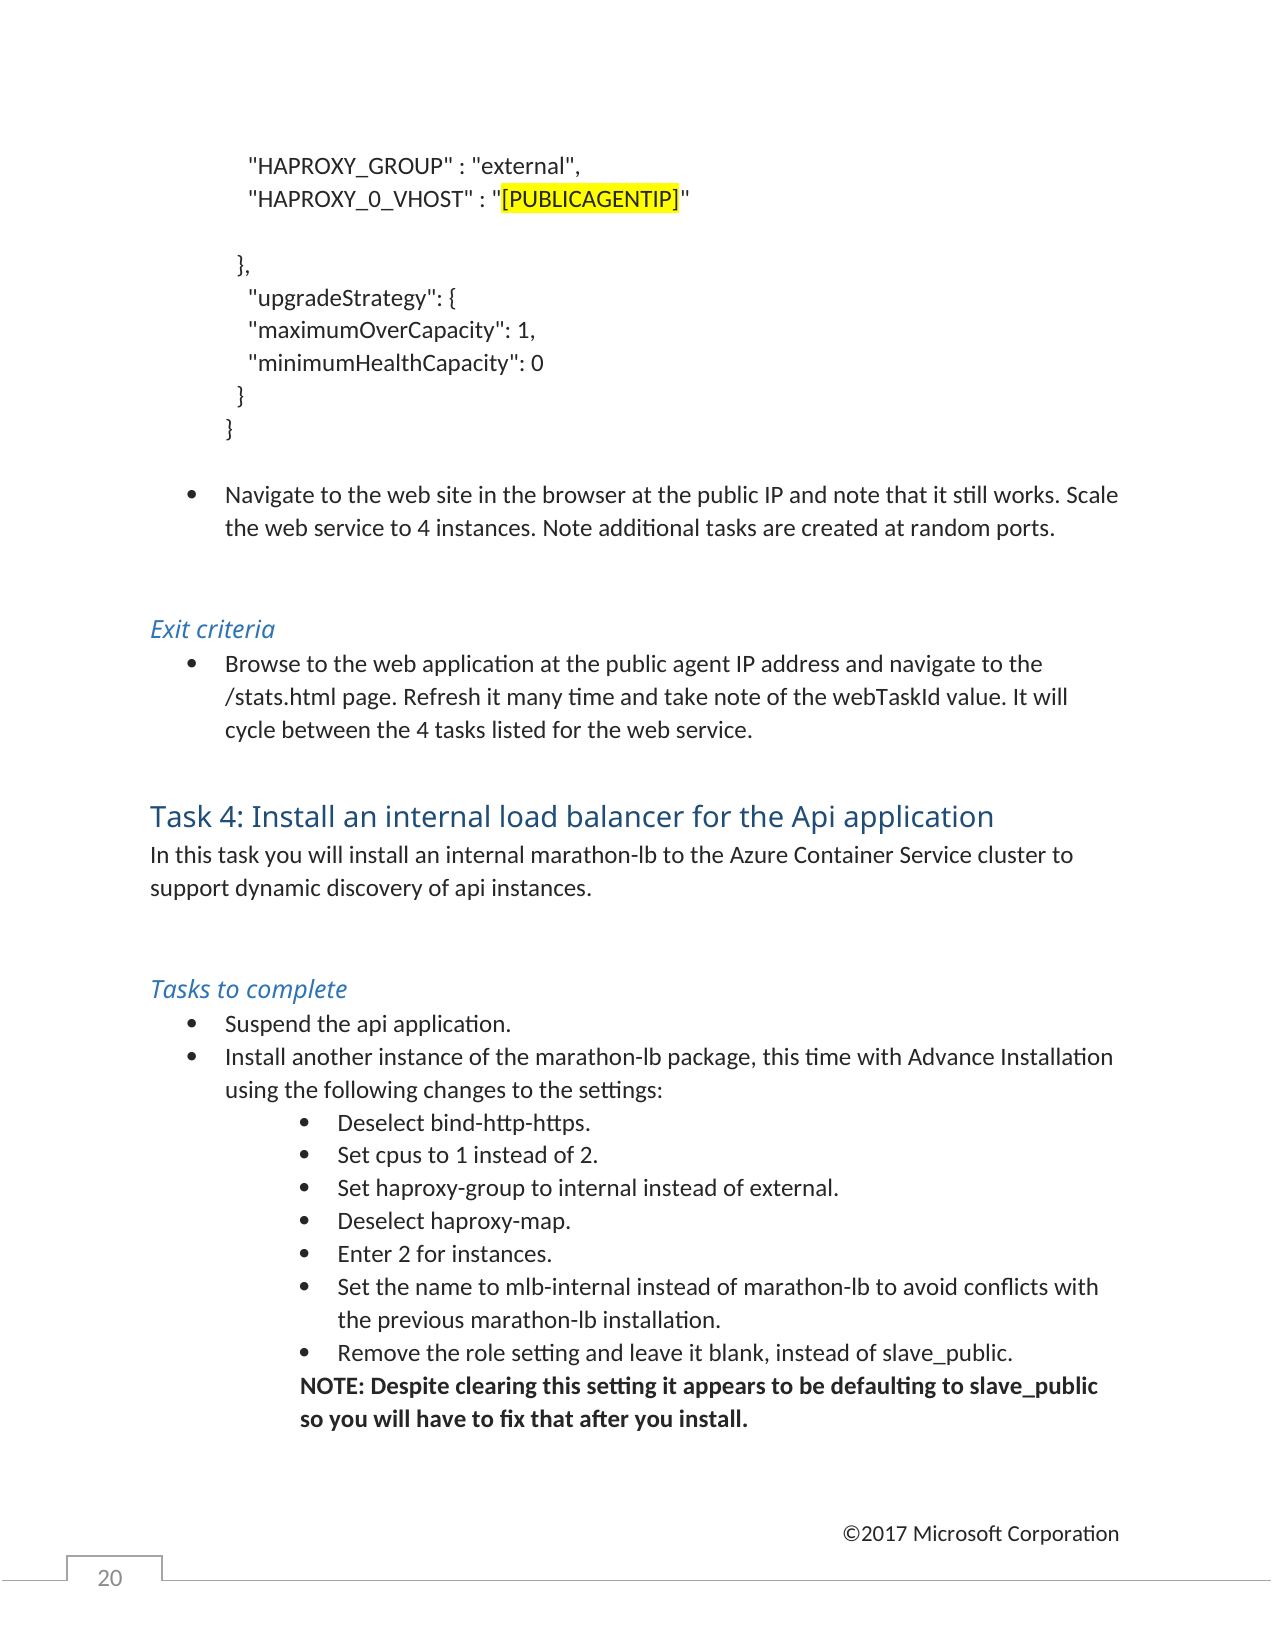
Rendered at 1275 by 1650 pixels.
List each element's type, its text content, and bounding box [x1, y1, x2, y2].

subtitle Exit criteria [150, 611, 1125, 645]
list Deselect bind-http-https. [300, 1107, 1125, 1137]
list } [225, 380, 1125, 411]
list Enter 2 for instances. [300, 1238, 1125, 1269]
list Remove the role setting and leave it blank, instead of slave_public. [300, 1337, 1125, 1368]
list NOTE: Despite clearing this setting it appears to be defaulting to slave_public so you will have to fix that after you install. [300, 1370, 1125, 1433]
list "minimumHealthCapacity": 0 [225, 347, 1125, 378]
list Set the name to mlb-internal instead of marathon-lb to avoid conflicts with the previous marathon-lb installation. [300, 1271, 1125, 1335]
list "HAPROXY_0_VHOST" : "[PUBLICAGENTIP]" [225, 183, 501, 213]
list Suspend the api application. [187, 1008, 1125, 1038]
list "HAPROXY_GROUP" : "external", [225, 150, 1125, 181]
list Browse to the web application at the public agent IP address and navigate to the /stats.html page. Refresh it many time and take note of the webTaskId value. It will cycle between the 4 tasks listed for the web service. [187, 648, 1125, 744]
list "upgradeStrategy": { [225, 282, 1125, 312]
subtitle Tasks to complete [150, 971, 1125, 1005]
text In this task you will install an internal marathon-lb to the Azure Container Service cluster to support dynamic discovery of api instances. [150, 839, 1125, 903]
subtitle Task 4: Install an internal load balancer for the Api application [150, 796, 1125, 836]
list } [225, 413, 1125, 444]
list }, [225, 249, 1125, 279]
list Navigate to the web site in the browser at the public IP and note that it still works. Scale the web service to 4 instances. Note additional tasks are created at random ports. [187, 479, 1125, 543]
list Set cpus to 1 instead of 2. [300, 1140, 1125, 1170]
list Install another instance of the marathon-lb package, this time with Advance Installation using the following changes to the settings: [187, 1041, 1125, 1104]
list Deselect haproxy-map. [300, 1206, 1125, 1236]
list "maximumOverCapacity": 1, [225, 314, 1125, 345]
list "HAPROXY_0_VHOST" : "[PUBLICAGENTIP]" [679, 183, 1125, 213]
list Set haproxy-group to internal instead of external. [300, 1173, 1125, 1203]
